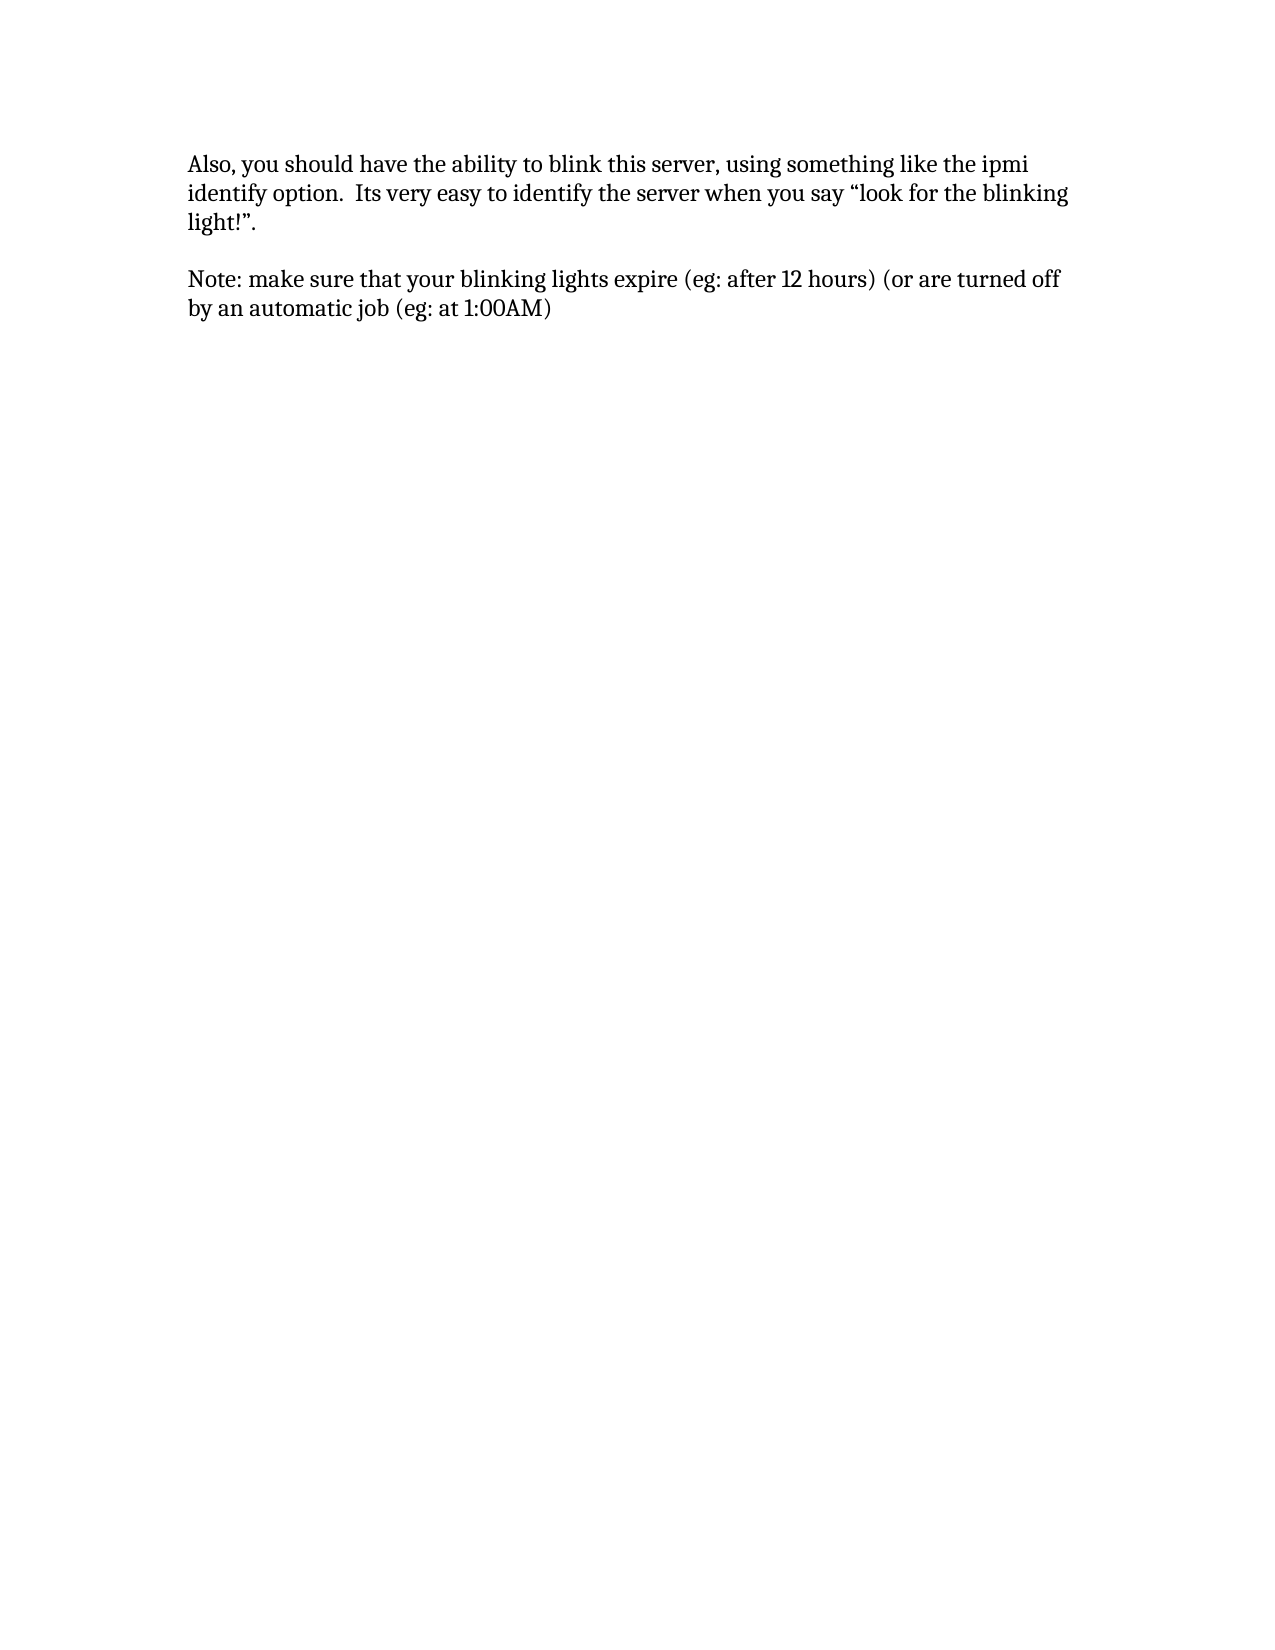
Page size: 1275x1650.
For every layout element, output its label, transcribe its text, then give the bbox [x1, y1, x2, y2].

text Note: make sure that your blinking lights expire (eg: after 12 hours) (or are turned off by an automatic job (eg: at 1:00AM) [187, 265, 1087, 322]
text Also, you should have the ability to blink this server, using something like the ipmi identify option. Its very easy to identify the server when you say “look for the blinking light!”. [187, 150, 1087, 236]
